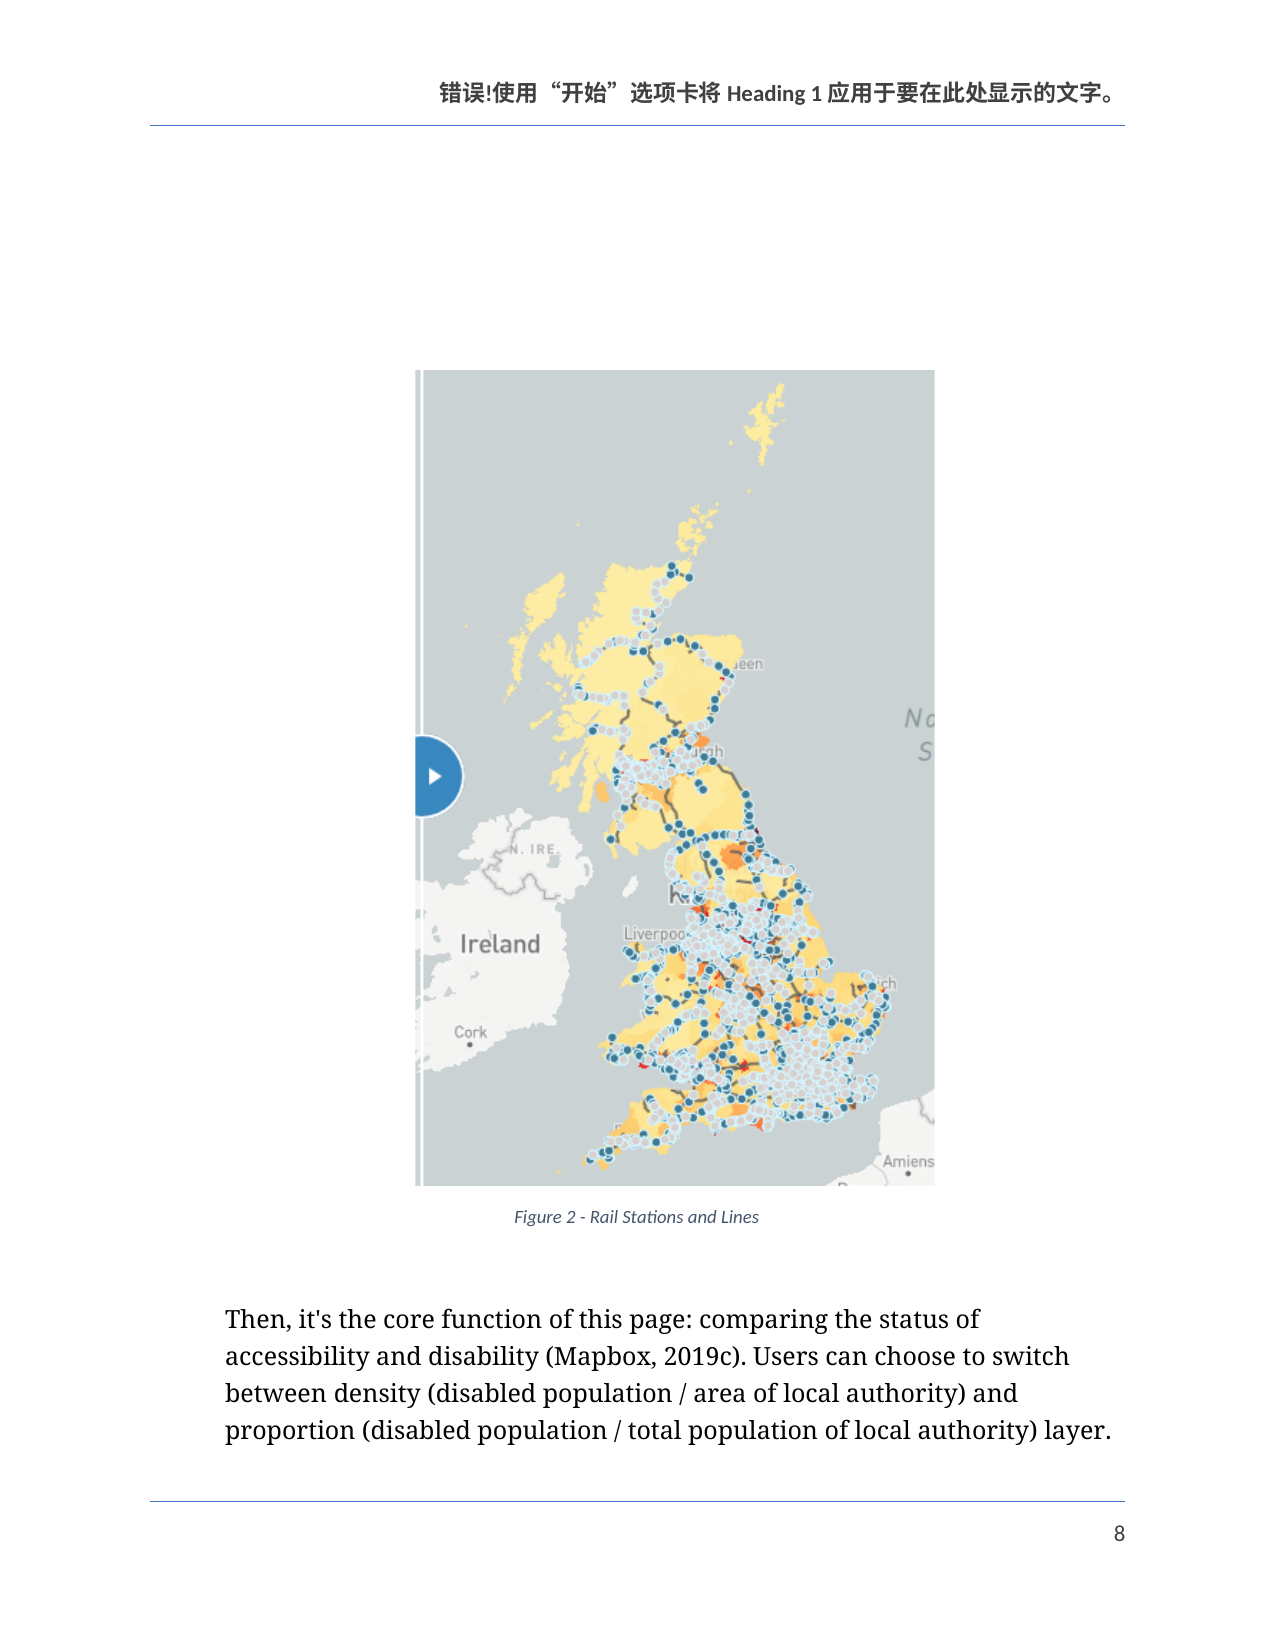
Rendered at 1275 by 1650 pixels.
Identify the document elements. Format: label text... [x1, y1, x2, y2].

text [225, 1302, 1125, 1446]
text Figure 2 - Rail Stations and Lines [150, 1205, 1125, 1228]
picture [415, 370, 935, 1186]
